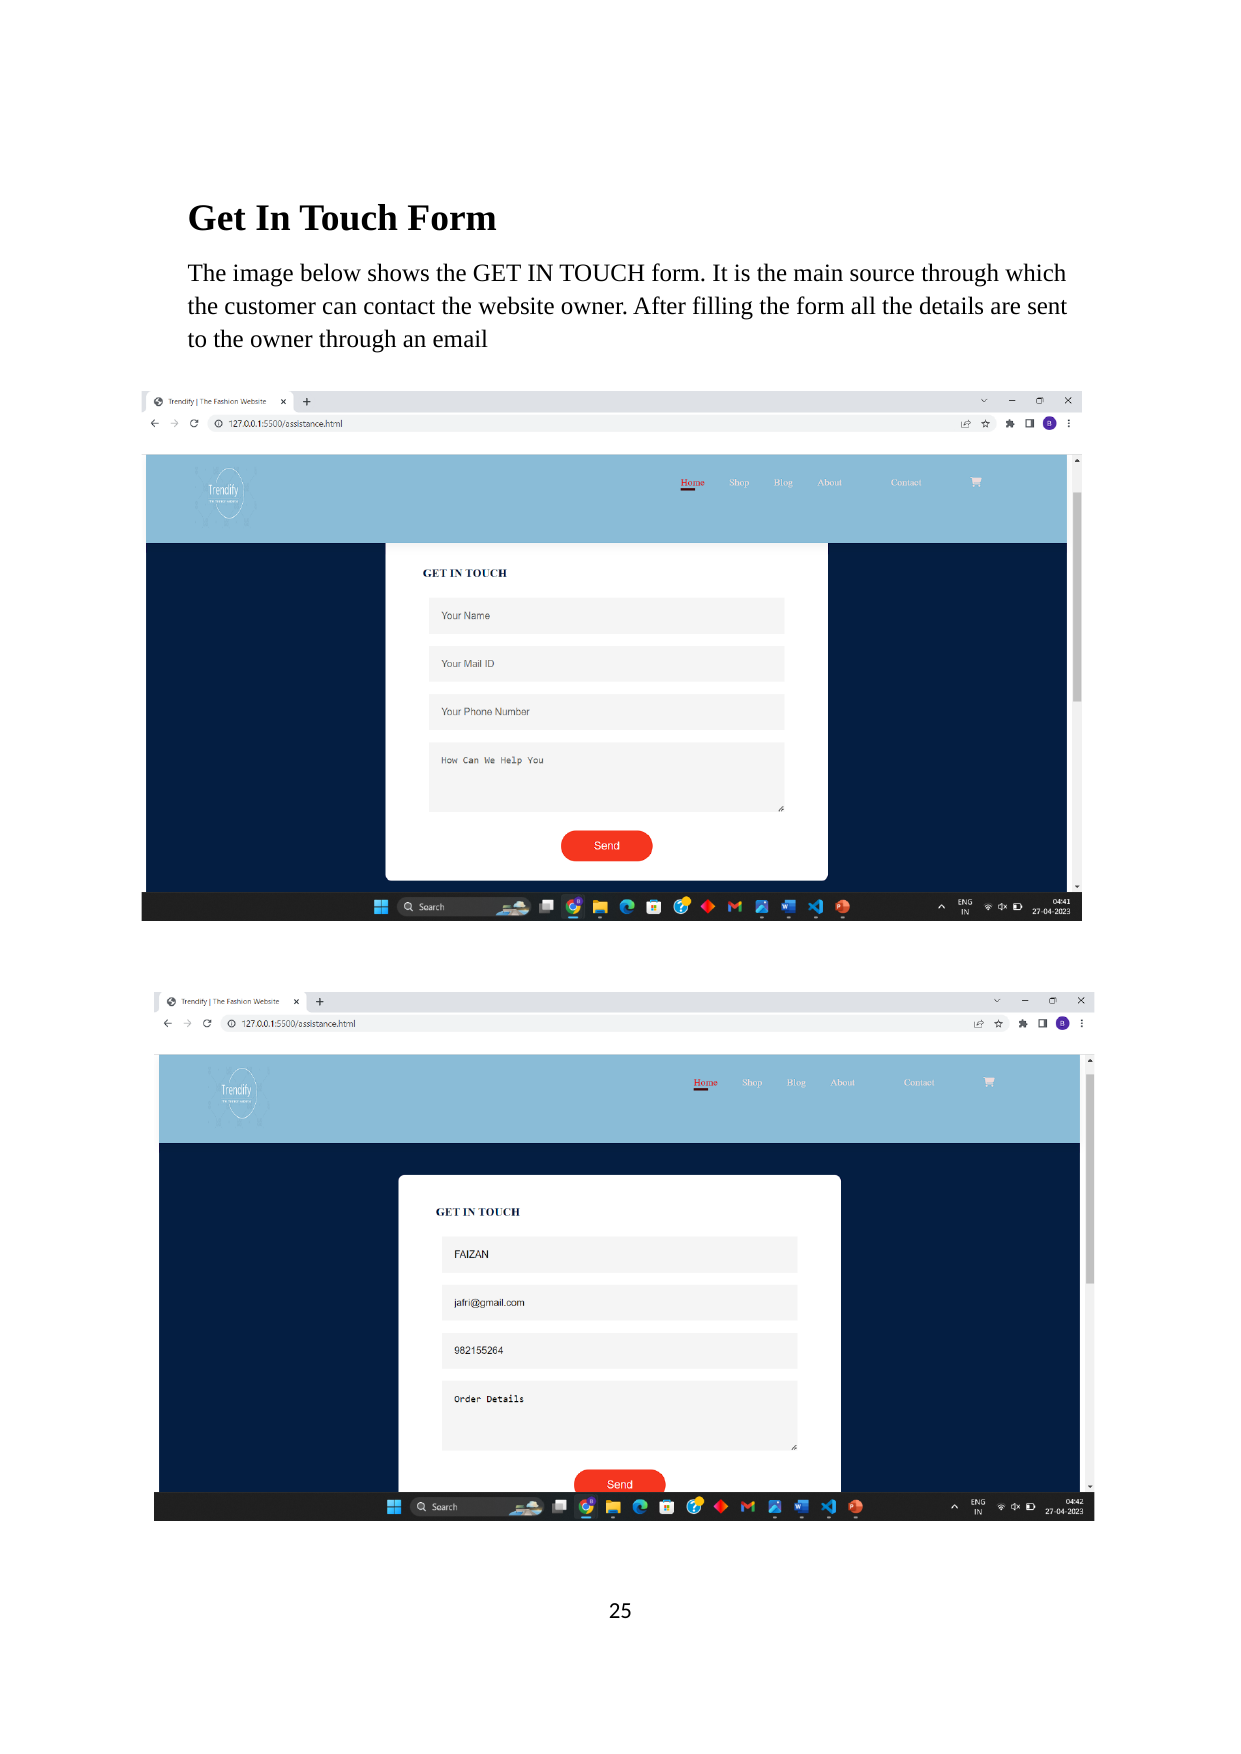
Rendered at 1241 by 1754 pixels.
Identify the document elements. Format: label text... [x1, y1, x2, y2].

picture [141, 391, 1082, 921]
text Get In Touch Form [187, 195, 1090, 238]
text The image below shows the GET IN TOUCH form. It is the main source through which the customer can contact the website owner. After filling the form all the details are sent to the owner through an email [187, 258, 1090, 353]
picture [154, 992, 1095, 1521]
